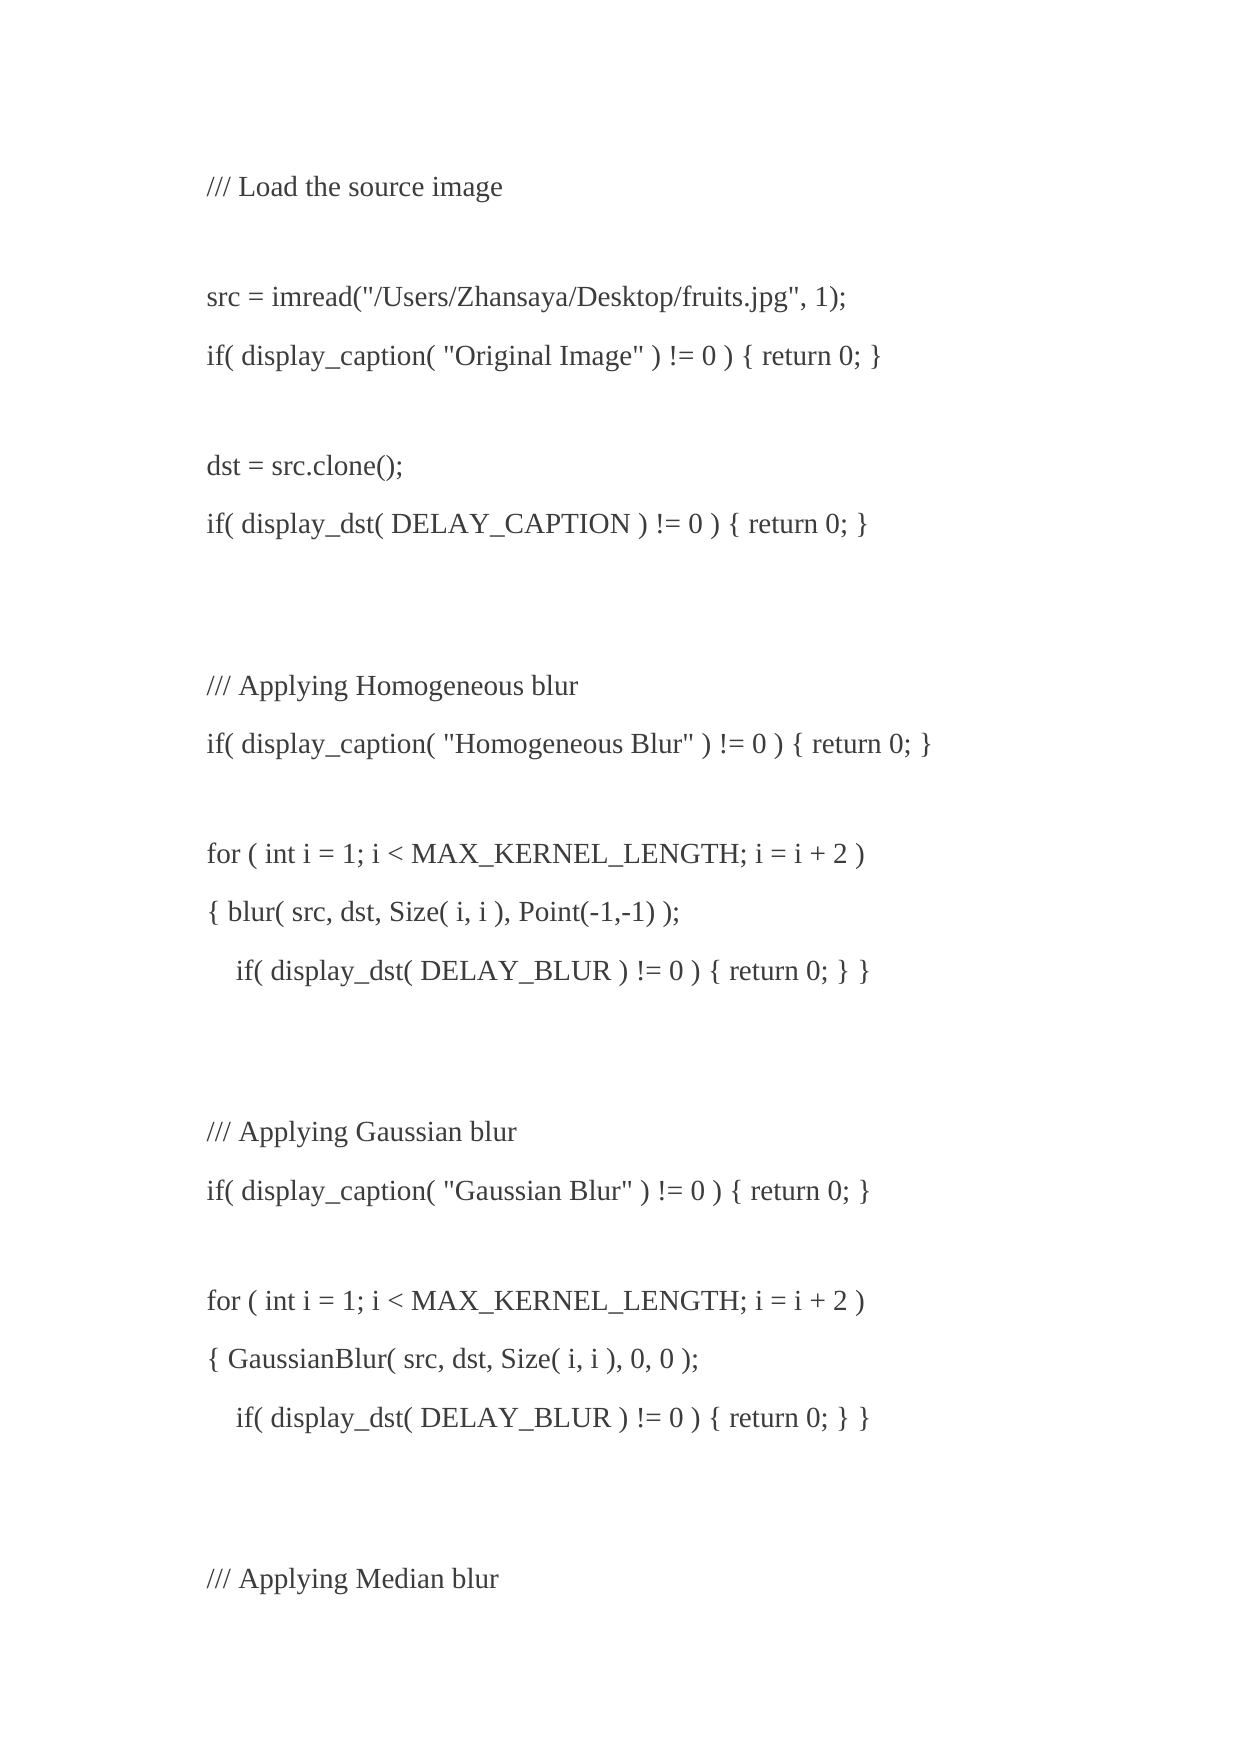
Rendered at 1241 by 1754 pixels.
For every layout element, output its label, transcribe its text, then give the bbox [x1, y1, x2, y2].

text /// Applying Homogeneous blur [177, 668, 1152, 701]
text for ( int i = 1; i < MAX_KERNEL_LENGTH; i = i + 2 ) [177, 836, 1152, 869]
text if( display_caption( "Gaussian Blur" ) != 0 ) { return 0; } [177, 1173, 1152, 1206]
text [177, 1400, 1152, 1433]
text if( display_dst( DELAY_CAPTION ) != 0 ) { return 0; } [177, 506, 1152, 540]
text if( display_caption( "Original Image" ) != 0 ) { return 0; } [177, 338, 1152, 371]
text dst = src.clone(); [177, 448, 1152, 481]
text if( display_dst( DELAY_BLUR ) != 0 ) { return 0; } } [177, 953, 1152, 987]
text /// Applying Gaussian blur [177, 1114, 1152, 1148]
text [177, 1283, 1152, 1316]
text /// Applying Median blur [177, 1561, 1152, 1595]
text { GaussianBlur( src, dst, Size( i, i ), 0, 0 ); [177, 1341, 1152, 1375]
text if( display_caption( "Homogeneous Blur" ) != 0 ) { return 0; } [177, 726, 1152, 760]
text src = imread("/Users/Zhansaya/Desktop/fruits.jpg", 1); [177, 279, 1152, 313]
text { blur( src, dst, Size( i, i ), Point(-1,-1) ); [177, 894, 1152, 928]
text /// Load the source image [177, 169, 1152, 203]
